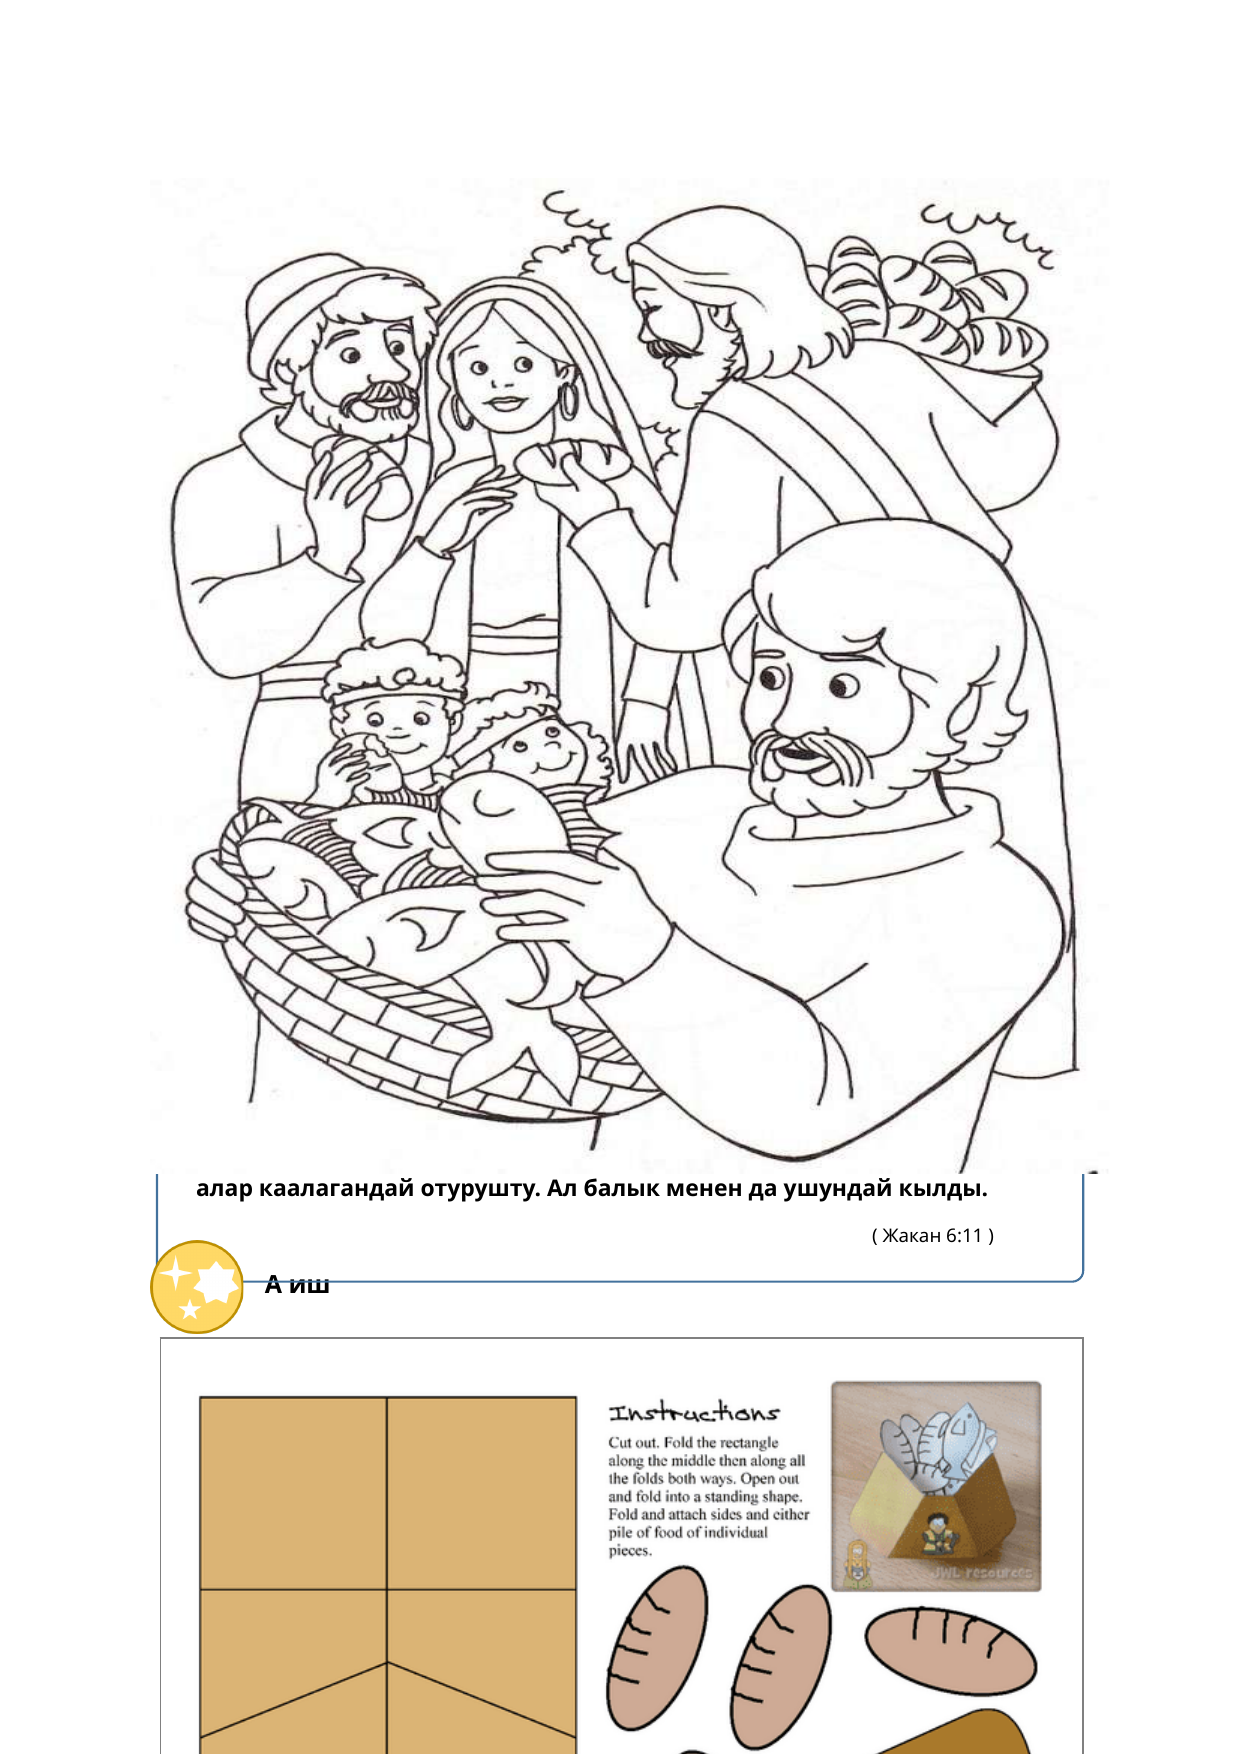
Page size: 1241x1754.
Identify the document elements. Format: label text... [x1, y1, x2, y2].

text ( Жакан 6:11 ) [159, 1222, 1082, 1248]
text алар каалагандай отурушту. Ал балык менен да ушундай кылды. [159, 1174, 1082, 1203]
picture [150, 1240, 244, 1334]
picture [161, 1339, 1082, 1754]
text А иш [244, 1266, 1090, 1300]
picture [150, 178, 1110, 1174]
